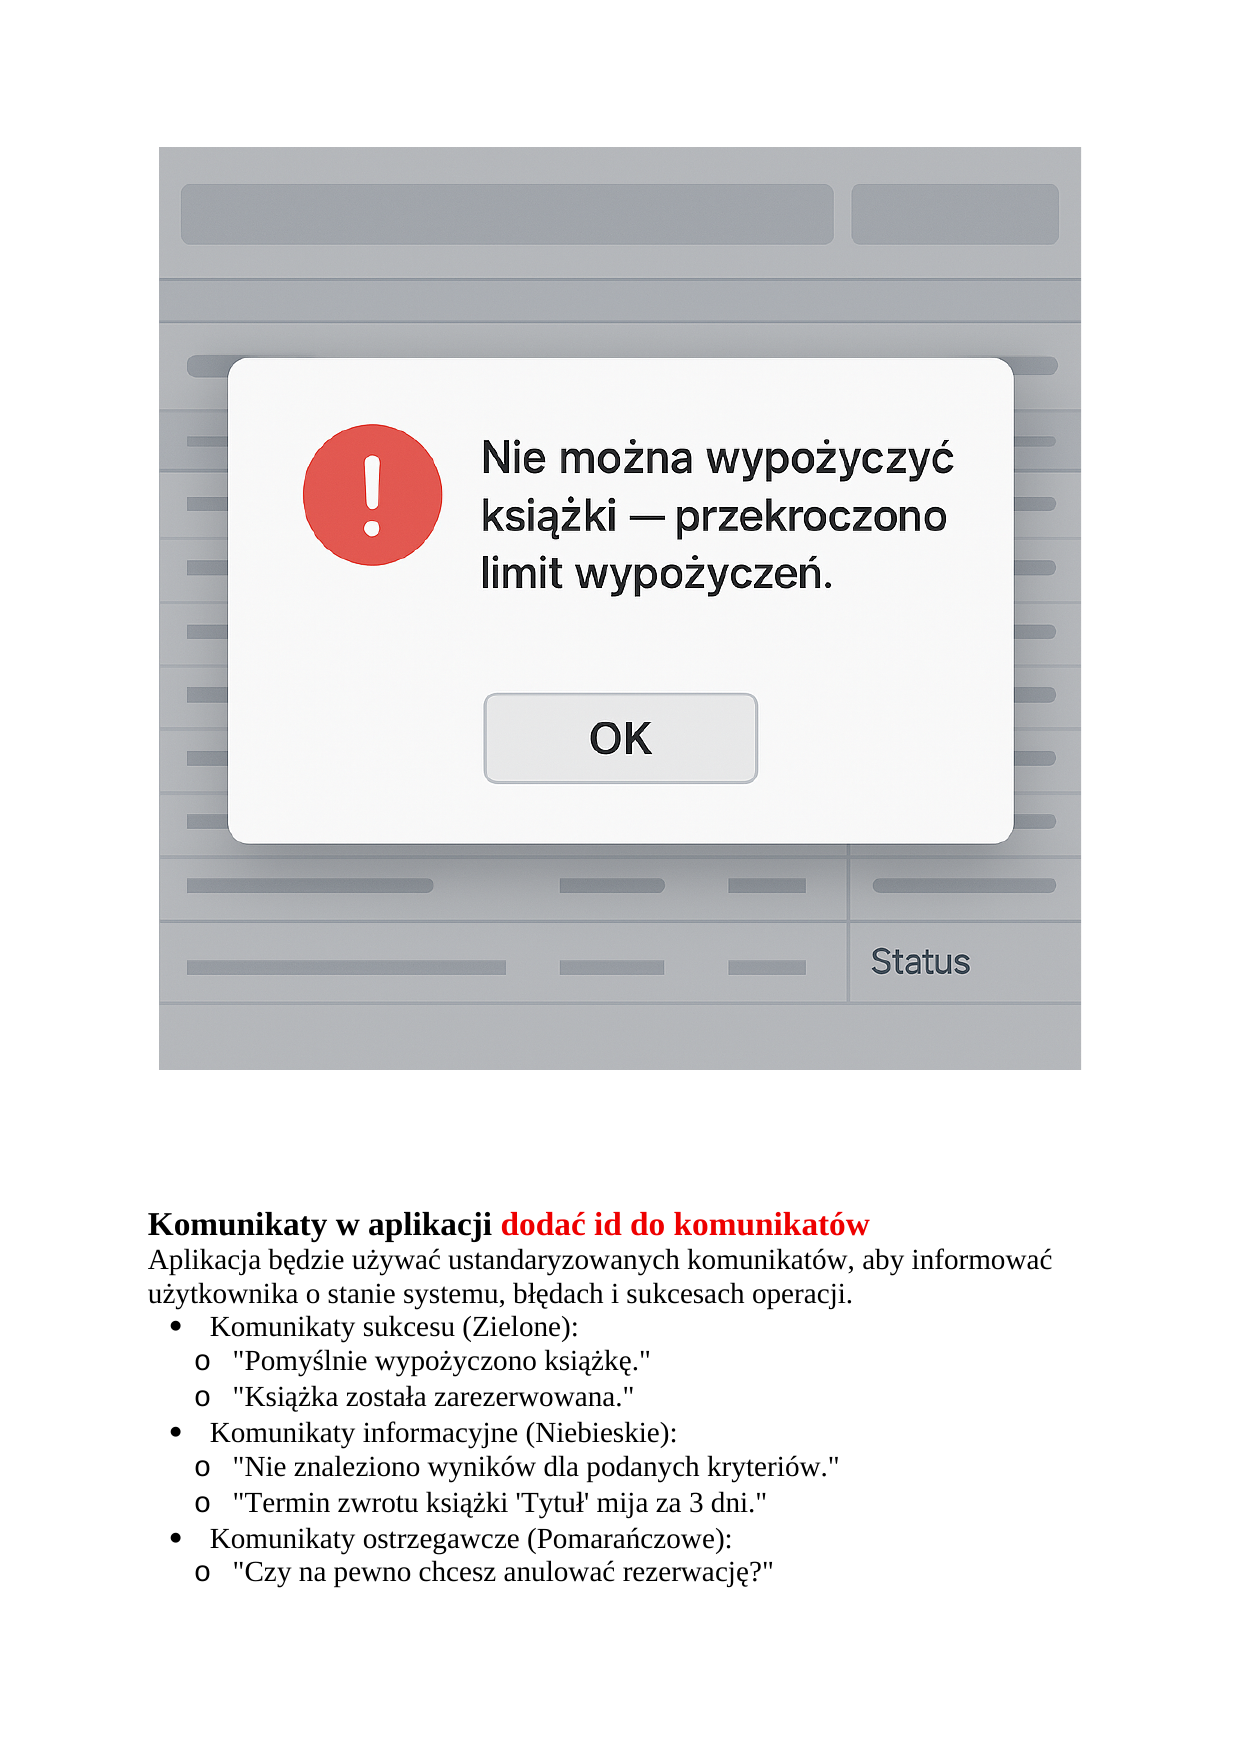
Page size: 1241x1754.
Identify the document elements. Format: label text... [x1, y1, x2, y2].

list "Książka została zarezerwowana." [193, 1379, 1093, 1415]
list Komunikaty ostrzegawcze (Pomarańczowe): [171, 1521, 1093, 1554]
list "Nie znaleziono wyników dla podanych kryteriów." [193, 1449, 1093, 1485]
list "Pomyślnie wypożyczono książkę." [193, 1343, 1093, 1379]
text Komunikaty w aplikacji dodać id do komunikatów [148, 1204, 1093, 1242]
list "Czy na pewno chcesz anulować rezerwację?" [193, 1554, 1093, 1591]
text Aplikacja będzie używać ustandaryzowanych komunikatów, aby informować użytkownika o stanie systemu, błędach i sukcesach operacji. [148, 1242, 1093, 1309]
picture [159, 147, 1082, 1070]
list Komunikaty informacyjne (Niebieskie): [171, 1415, 1093, 1449]
list "Termin zwrotu książki 'Tytuł' mija za 3 dni." [193, 1485, 1093, 1521]
list Komunikaty sukcesu (Zielone): [171, 1309, 1093, 1343]
